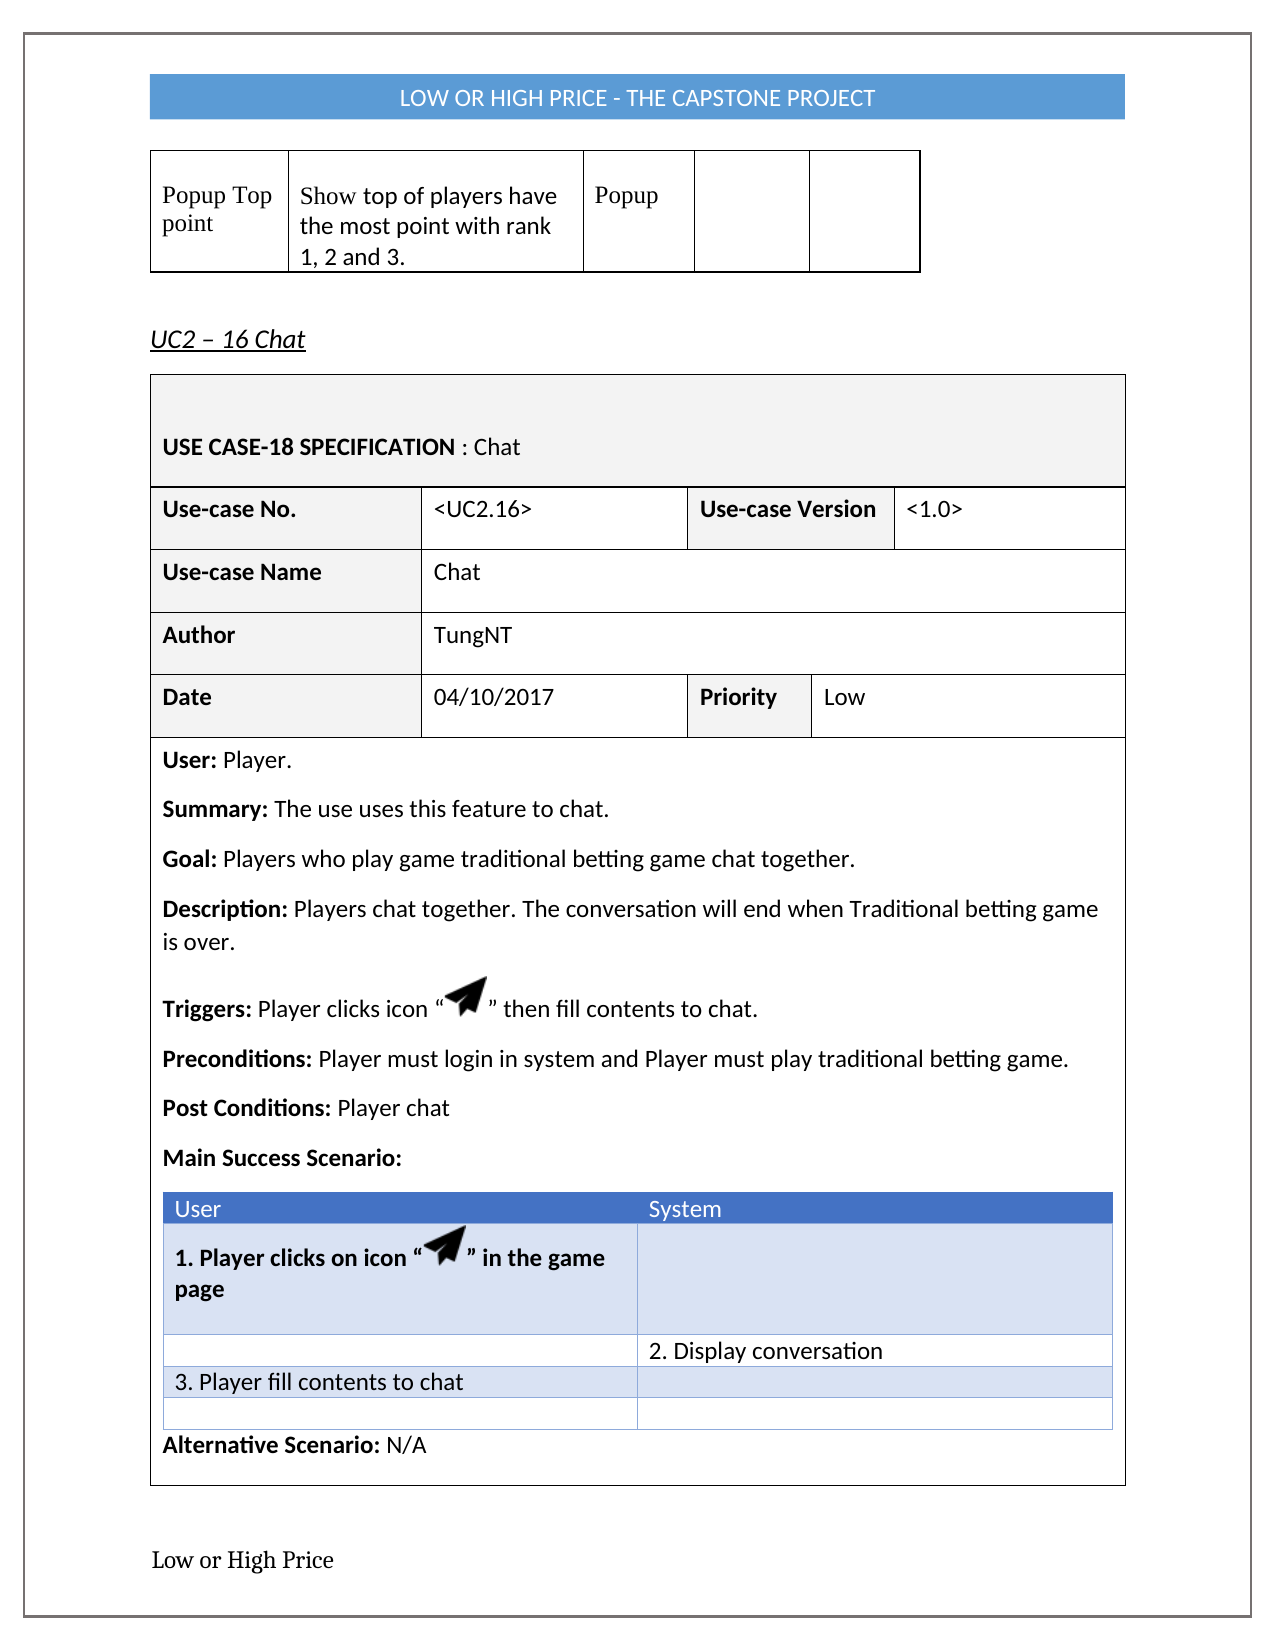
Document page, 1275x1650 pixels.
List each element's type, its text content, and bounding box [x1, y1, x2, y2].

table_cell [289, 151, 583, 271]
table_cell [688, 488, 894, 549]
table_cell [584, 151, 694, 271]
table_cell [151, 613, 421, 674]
picture [423, 1224, 466, 1267]
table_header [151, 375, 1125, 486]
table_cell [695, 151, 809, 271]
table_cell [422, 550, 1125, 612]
text UC2 – 16 Chat [150, 322, 1125, 355]
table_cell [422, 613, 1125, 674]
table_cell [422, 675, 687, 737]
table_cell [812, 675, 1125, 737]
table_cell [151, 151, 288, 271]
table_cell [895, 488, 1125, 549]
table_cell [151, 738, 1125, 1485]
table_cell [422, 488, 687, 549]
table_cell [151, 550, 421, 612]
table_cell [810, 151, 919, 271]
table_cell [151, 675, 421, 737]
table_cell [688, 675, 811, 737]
picture [444, 975, 487, 1018]
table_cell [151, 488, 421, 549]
